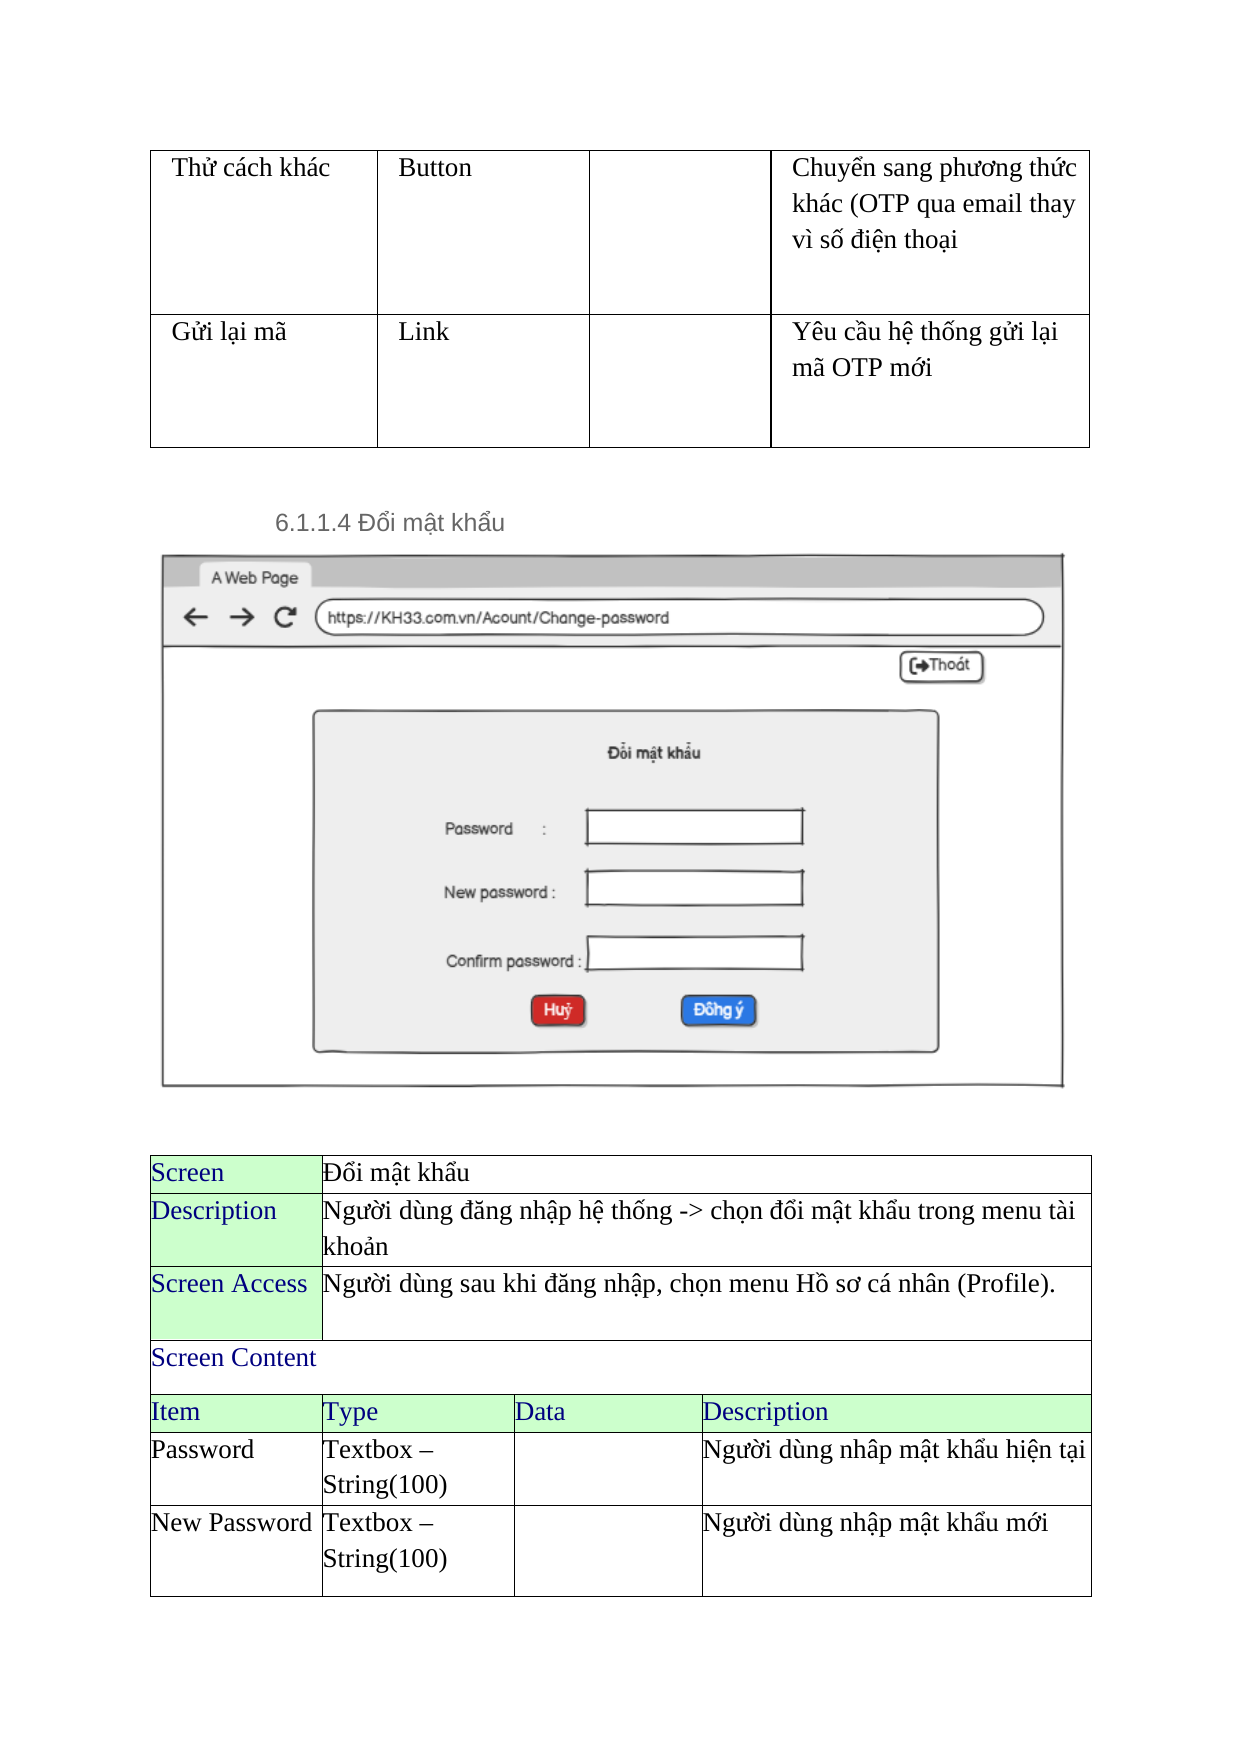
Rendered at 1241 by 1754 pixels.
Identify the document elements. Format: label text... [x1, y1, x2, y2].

table_cell Password [151, 1433, 322, 1505]
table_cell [323, 1506, 514, 1596]
table_cell Link [378, 315, 589, 447]
table_cell Gửi lại mã [151, 315, 377, 447]
table_cell [515, 1506, 702, 1596]
table_cell Người dùng đăng nhập hệ thống -> chọn đổi mật khẩu trong menu tài khoản [323, 1194, 1091, 1266]
table_cell Description [151, 1194, 322, 1266]
table_cell [590, 151, 770, 314]
table_cell Button [378, 151, 589, 314]
table_header Screen [151, 1156, 322, 1193]
table_cell [515, 1433, 702, 1505]
table_cell Yêu cầu hệ thống gửi lại mã OTP mới [772, 315, 1089, 447]
table_cell Người dùng nhập mật khẩu mới [703, 1506, 1091, 1596]
table_cell New Password [151, 1506, 322, 1596]
table_cell [590, 315, 770, 447]
table_cell Item [151, 1395, 322, 1432]
table_cell Data [515, 1395, 702, 1432]
table_cell Type [323, 1395, 514, 1432]
table_cell Chuyển sang phương thức khác (OTP qua email thay vì số điện thoại [772, 151, 1089, 314]
table_cell Screen Content [151, 1341, 1091, 1394]
table_cell Description [703, 1395, 1091, 1432]
table_cell Người dùng nhâp mật khẩu hiện tại [703, 1433, 1091, 1505]
table_cell Người dùng sau khi đăng nhập, chọn menu Hồ sơ cá nhân (Profile). [323, 1267, 1091, 1339]
table_cell Textbox –String(100) [323, 1433, 514, 1505]
table_cell Thử cách khác [151, 151, 377, 314]
subtitle 6.1.1.4 Đổi mật khẩu [150, 507, 1090, 536]
picture [150, 548, 1091, 1108]
table_cell Screen Access [151, 1267, 322, 1339]
table_header Đổi mật khẩu [323, 1156, 1091, 1193]
